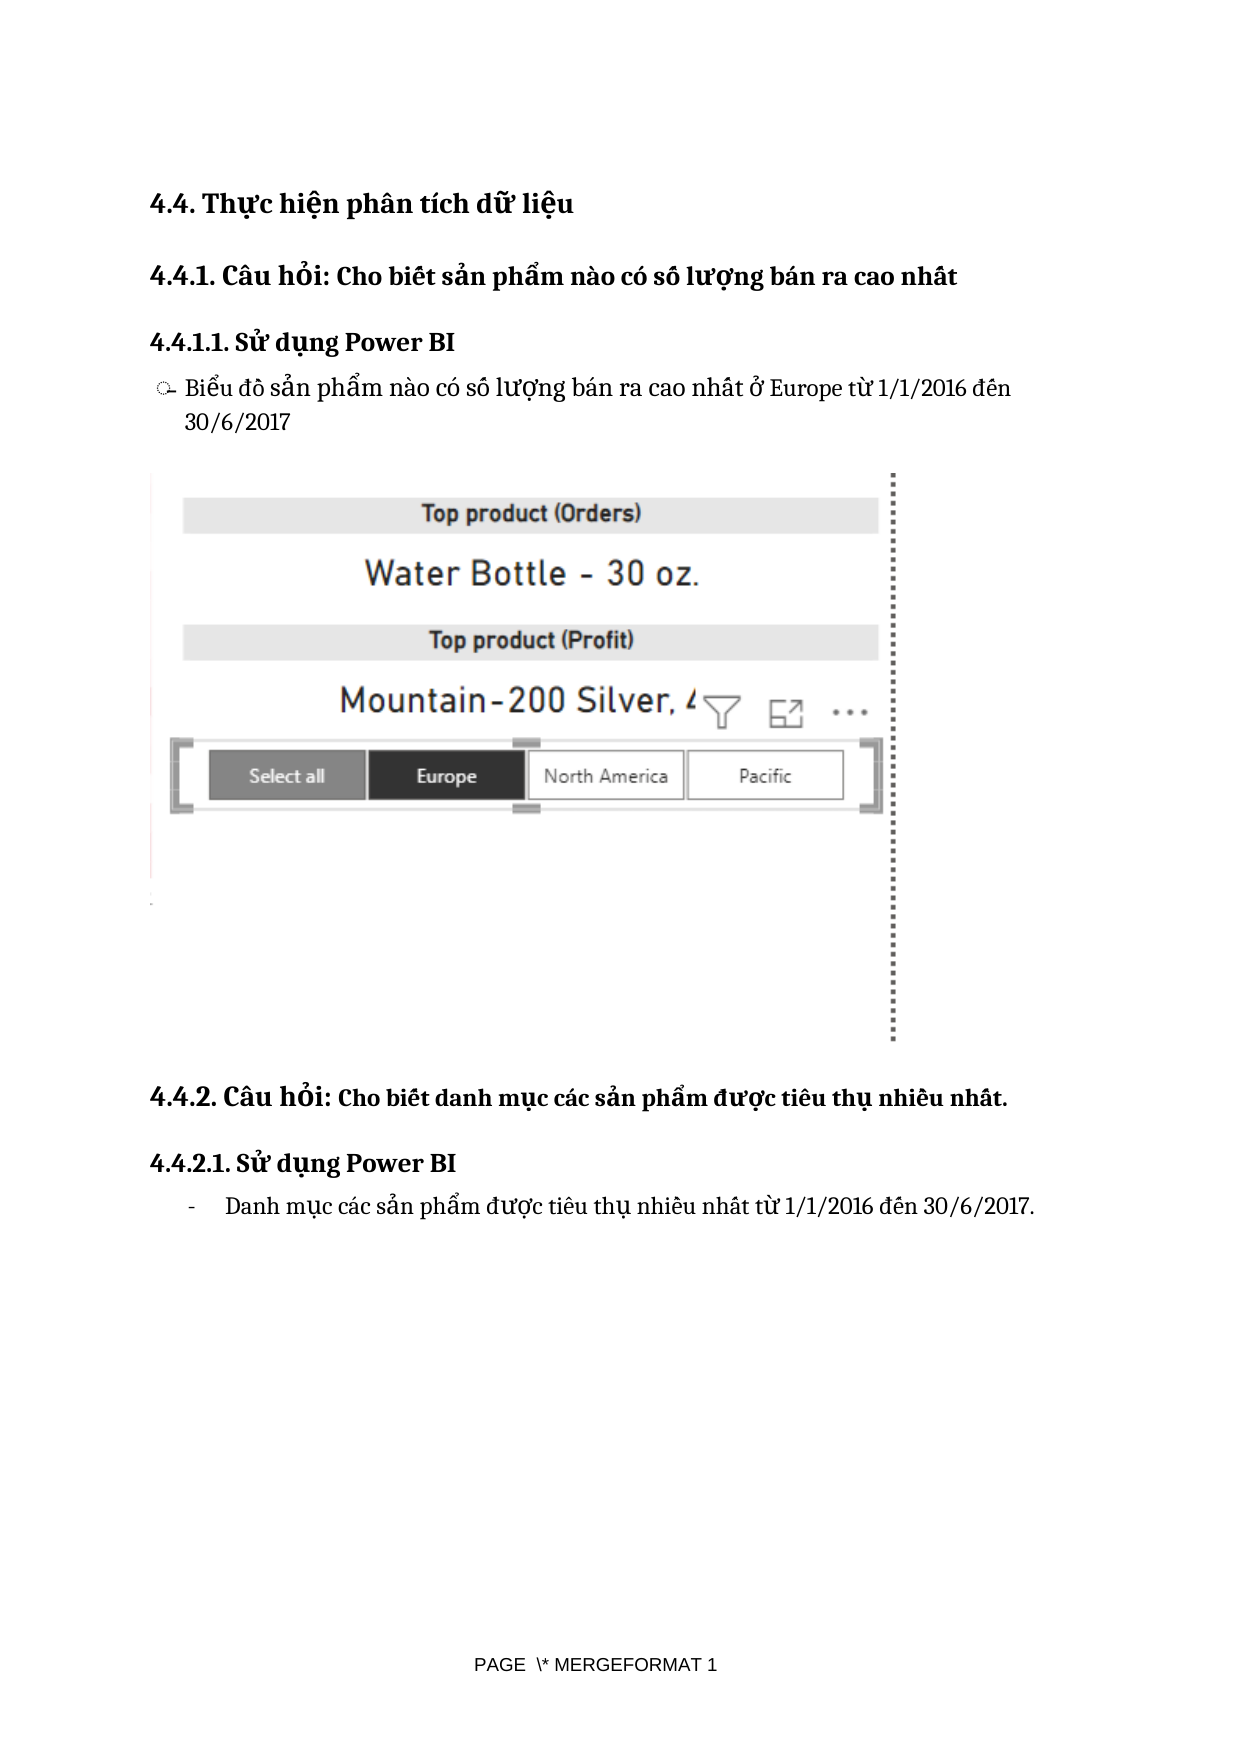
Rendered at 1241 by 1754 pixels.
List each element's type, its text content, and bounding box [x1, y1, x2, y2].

picture [150, 473, 924, 1043]
subtitle 4.4. Thực hiện phân tích dữ liệu [150, 187, 1090, 221]
subtitle 4.4.1. Câu hỏi: Cho biết sản phẩm nào có số lượng bán ra cao nhất [150, 259, 1090, 293]
subtitle 4.4.2.1. Sử dụng Power BI [150, 1148, 1090, 1179]
list Danh mục các sản phẩm được tiêu thụ nhiều nhất từ 1/1/2016 đến 30/6/2017. [187, 1192, 1090, 1221]
list Biểu đồ sản phẩm nào có số lượng bán ra cao nhất ở Europe từ 1/1/2016 đến 30/6/2017 [155, 371, 1090, 436]
subtitle 4.4.2. Câu hỏi: Cho biết danh mục các sản phẩm được tiêu thụ nhiều nhất. [150, 1080, 1090, 1113]
subtitle 4.4.1.1. Sử dụng Power BI [150, 327, 1090, 358]
